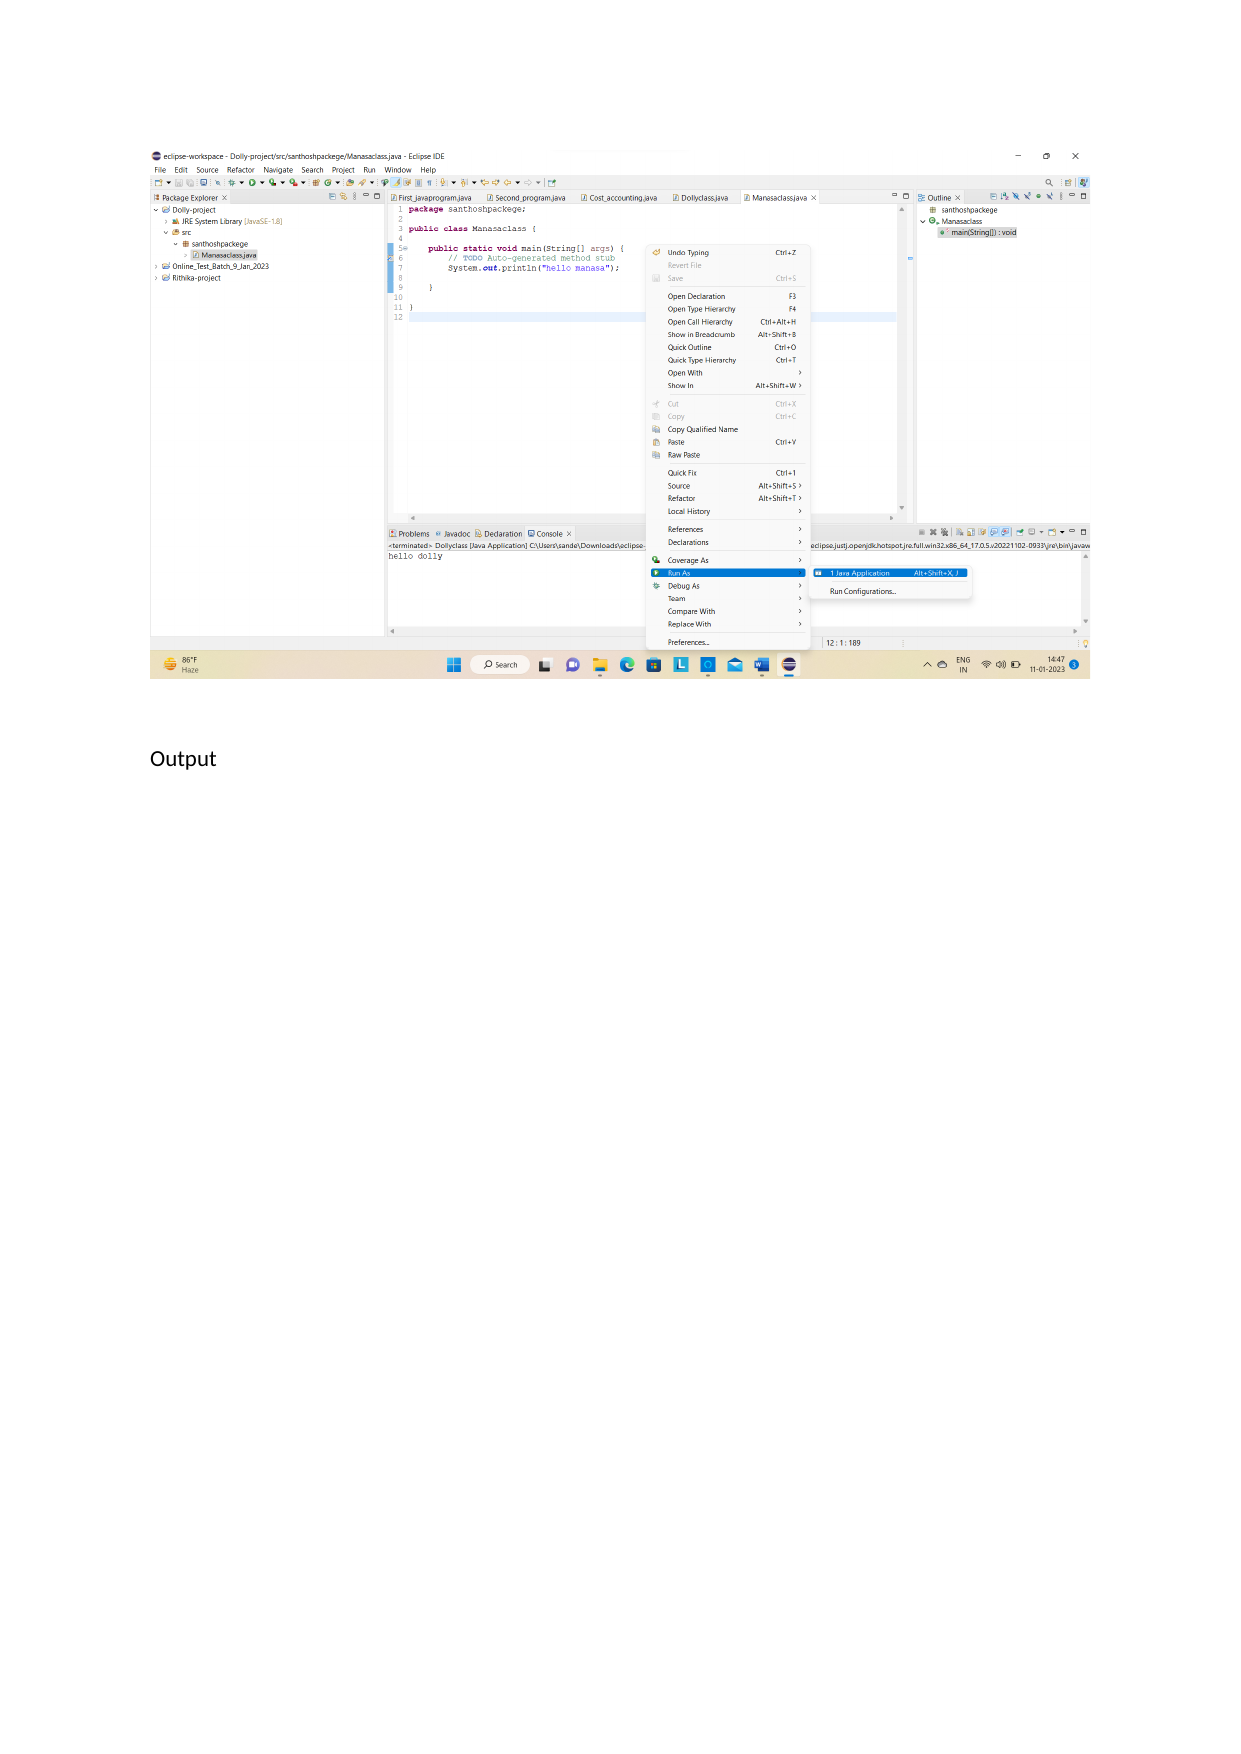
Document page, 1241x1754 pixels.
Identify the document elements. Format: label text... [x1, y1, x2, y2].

text Output [150, 744, 1090, 773]
picture [150, 150, 1091, 679]
